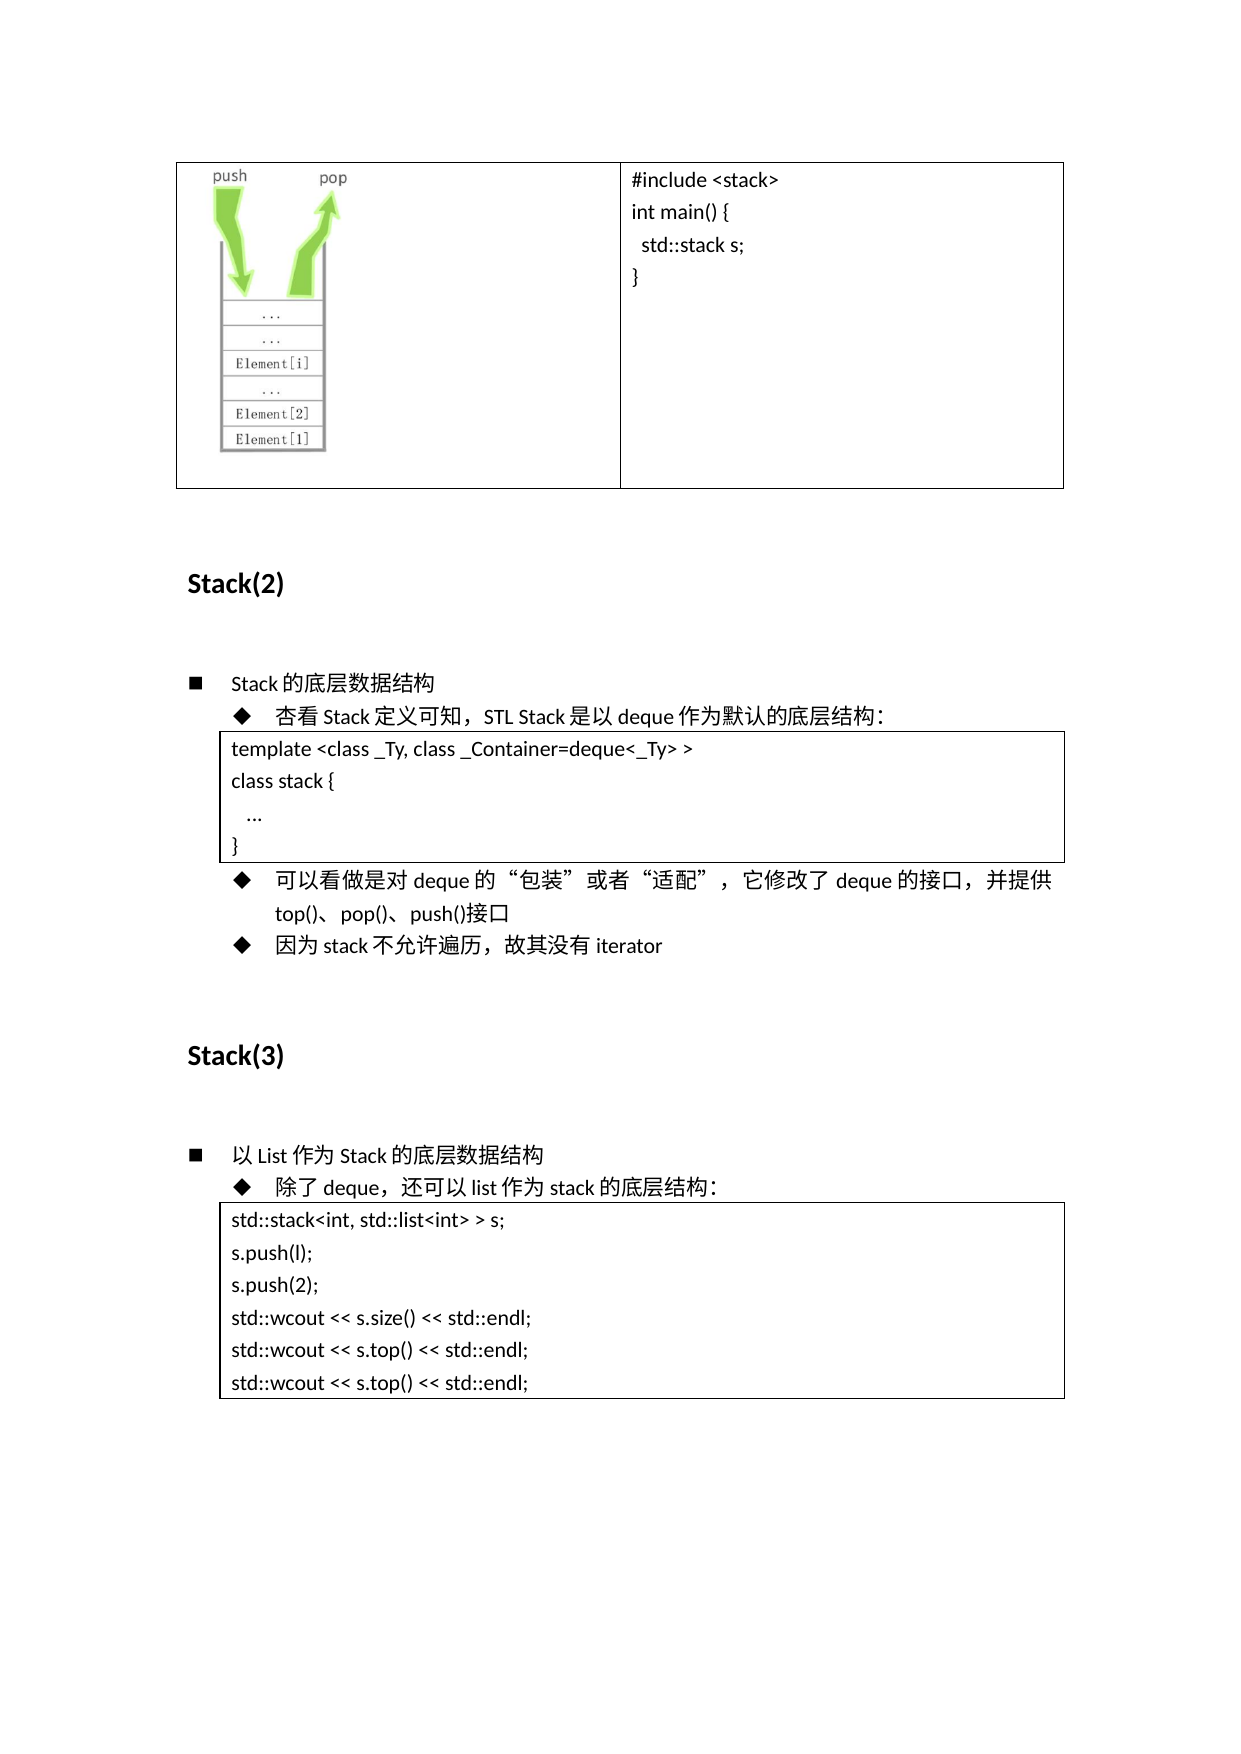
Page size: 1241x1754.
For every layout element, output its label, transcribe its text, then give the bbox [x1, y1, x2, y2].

table_header #include <stack> int main() { std::stack s; } [621, 163, 1063, 488]
table_header std::stack<int, std::list<int> > s; s.push(l); s.push(2); std::wcout << s.size() << std::endl; std::wcout << s.top() << std::endl; std::wcout << s.top() << std::endl; [221, 1203, 1064, 1398]
list 因为stack不允许遍历，故其没有iterator [231, 928, 1053, 960]
table_header template <class _Ty, class _Container=deque<_Ty> > class stack { ... } [221, 732, 1064, 862]
list Stack的底层数据结构 [187, 666, 1053, 698]
list 可以看做是对deque的“包装”或者“适配”，它修改了deque的接口，并提供top()、pop()、push()接口 [231, 863, 1053, 928]
list 除了deque，还可以list作为stack的底层结构： [231, 1170, 1053, 1202]
subtitle Stack(3) [187, 1022, 1053, 1087]
table_header [177, 163, 620, 488]
list 以List作为Stack的底层数据结构 [187, 1137, 1053, 1170]
picture [187, 163, 356, 466]
list 杏看Stack定义可知，STL Stack是以deque作为默认的底层结构： [231, 698, 1053, 731]
subtitle Stack(2) [187, 551, 1053, 616]
